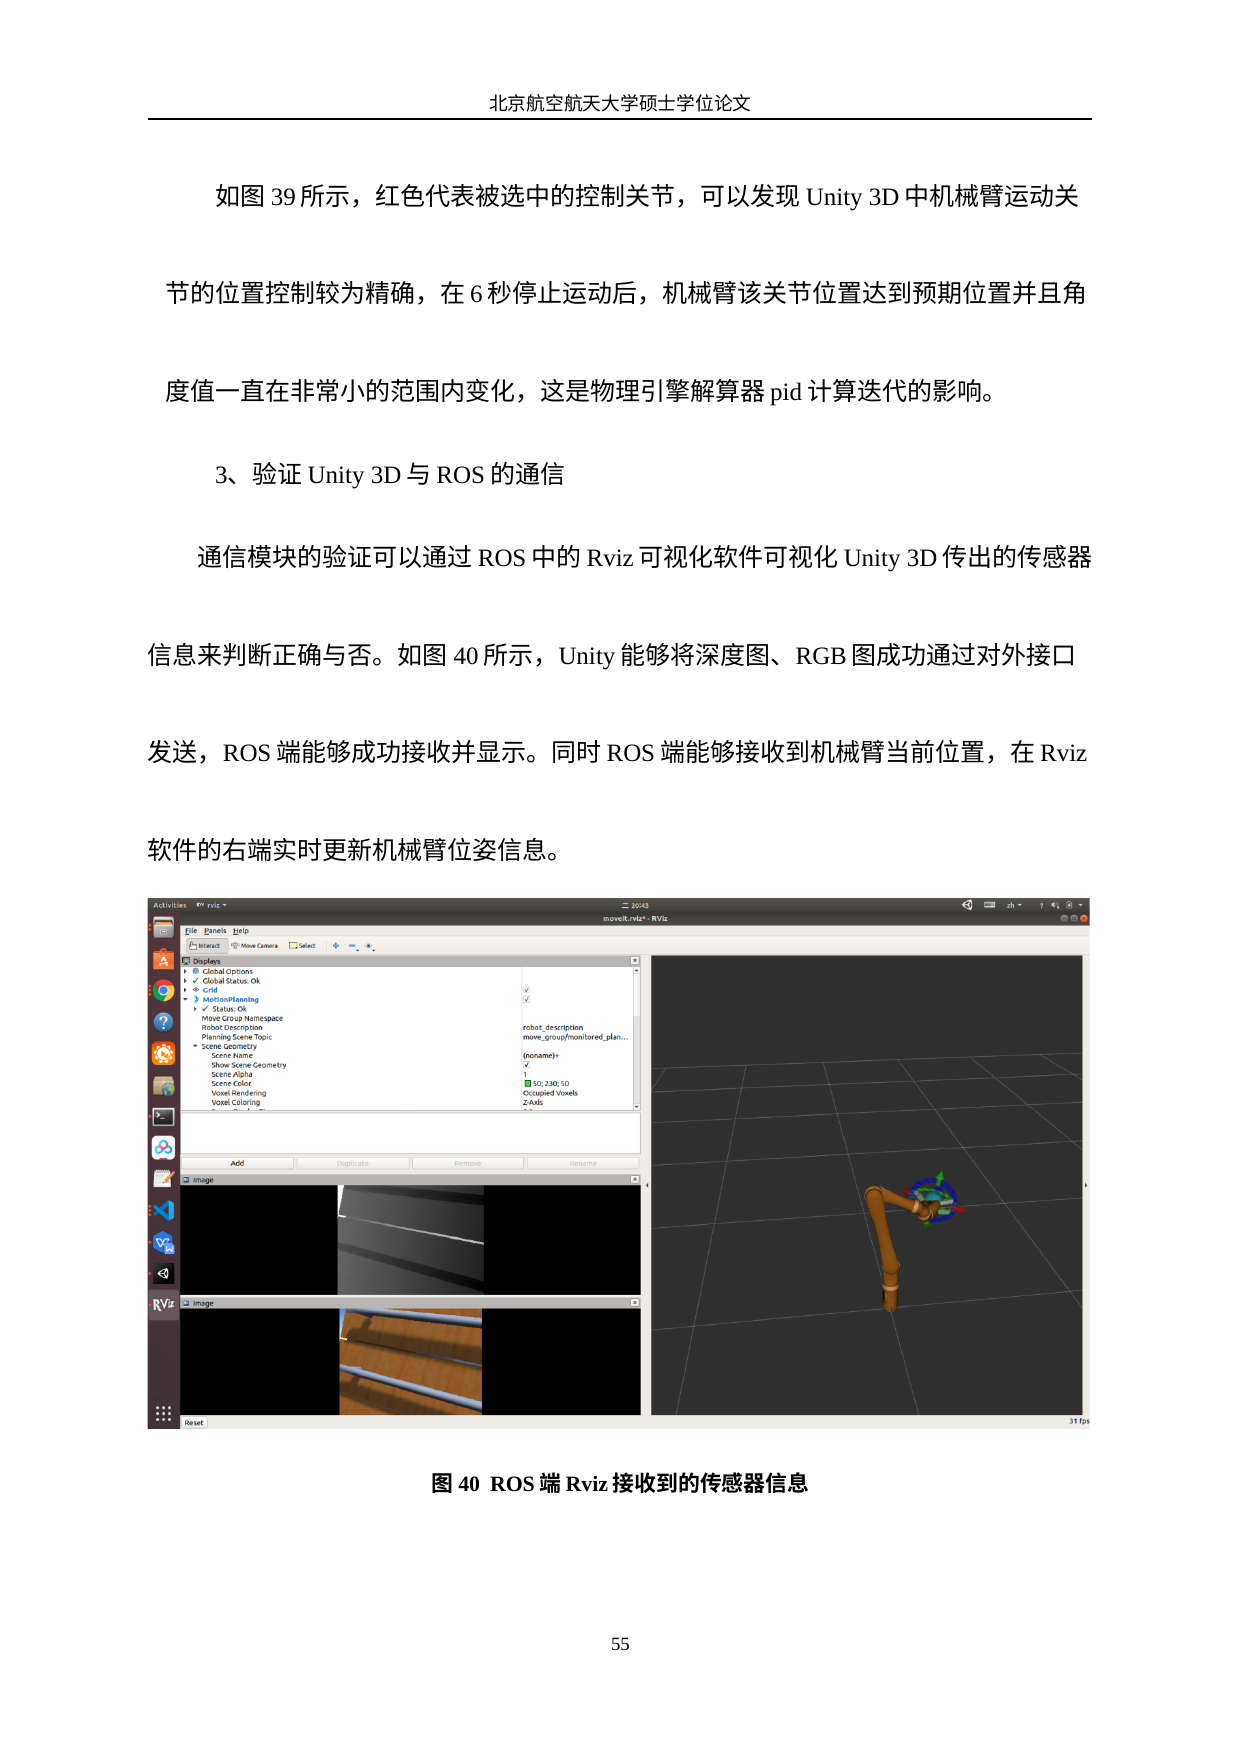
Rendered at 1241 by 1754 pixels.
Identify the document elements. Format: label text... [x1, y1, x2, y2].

text 3、验证Unity 3D与ROS的通信 [165, 440, 1092, 505]
picture [147, 898, 1090, 1429]
